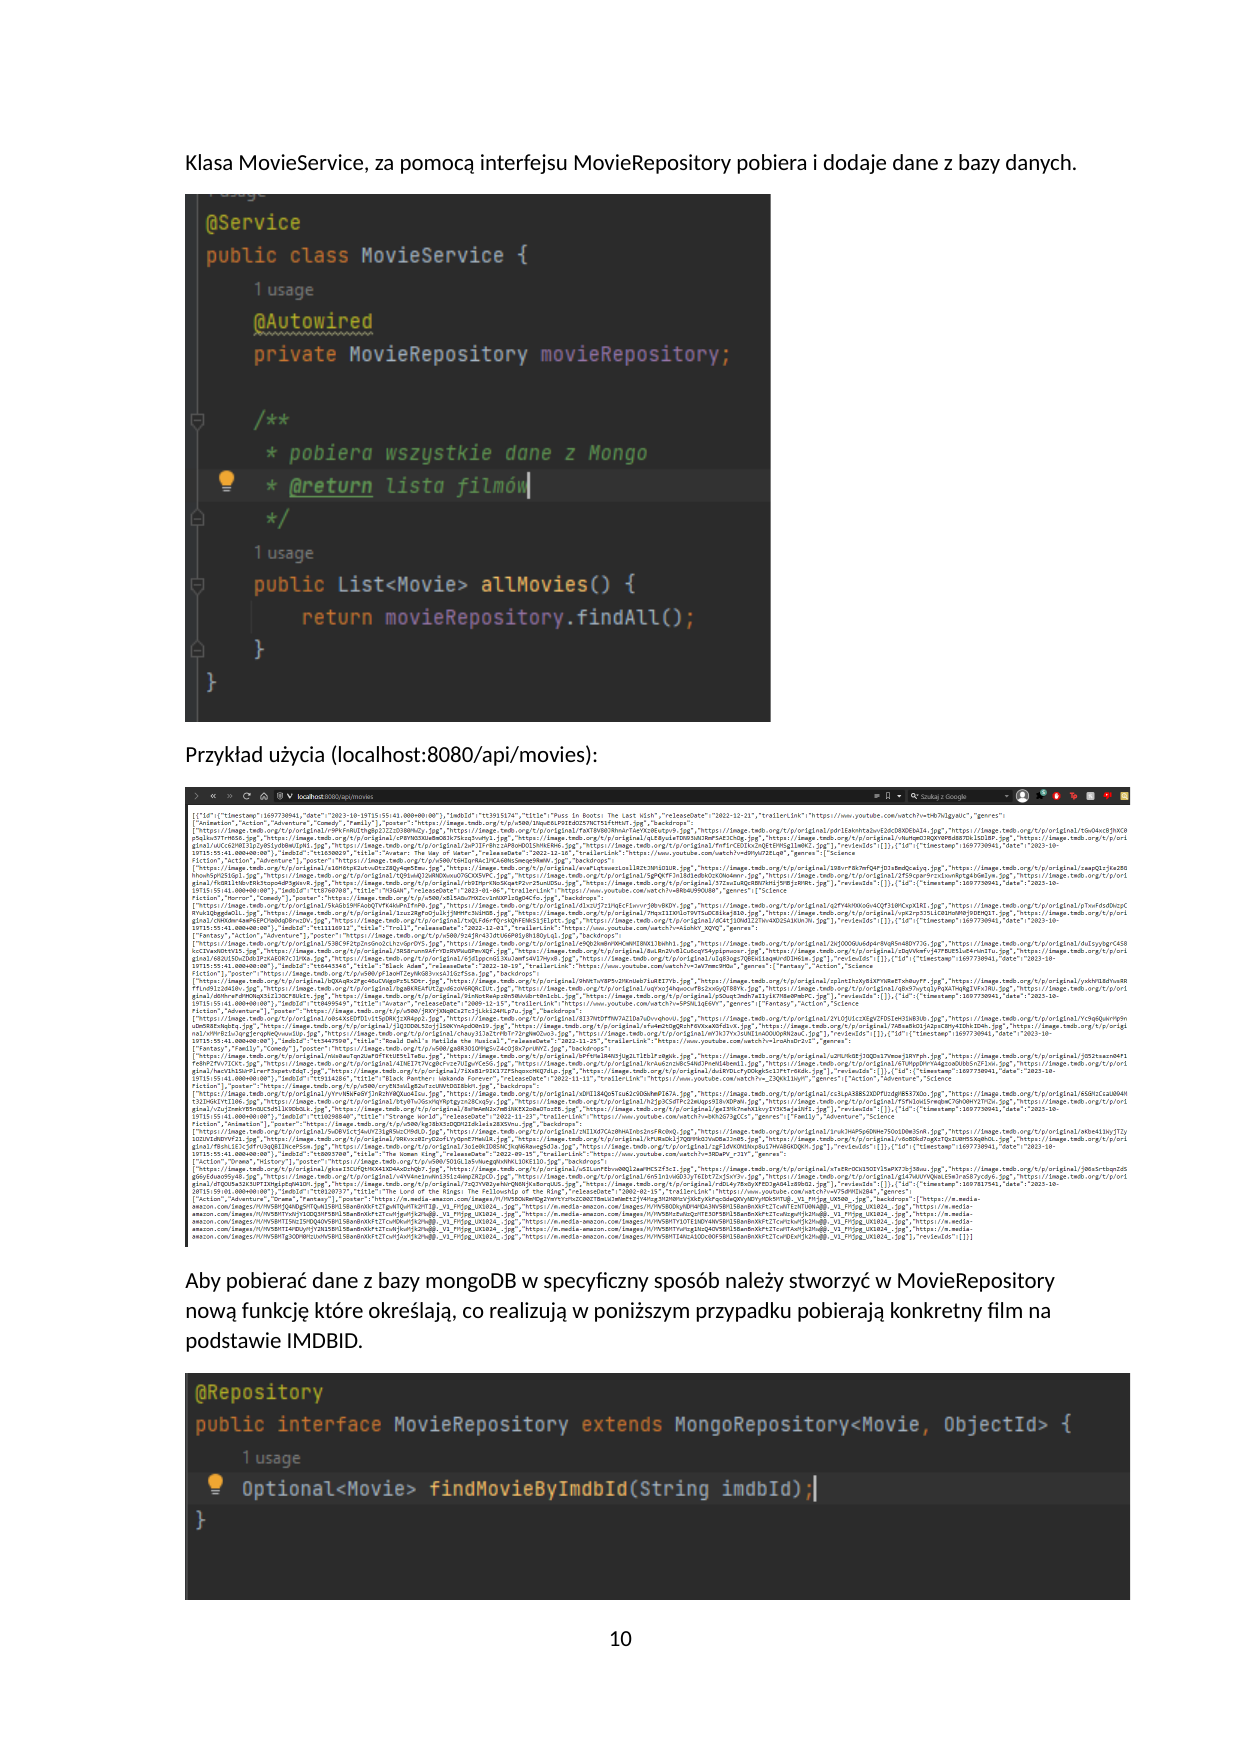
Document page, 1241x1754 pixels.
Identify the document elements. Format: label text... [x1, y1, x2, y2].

picture [185, 194, 771, 722]
text Klasa MovieService, za pomocą interfejsu MovieRepository pobiera i dodaje dane z bazy danych. [185, 148, 1093, 176]
picture [185, 787, 1130, 1247]
picture [185, 1373, 1130, 1600]
text Aby pobierać dane z bazy mongoDB w specyficzny sposób należy stworzyć w MovieRepository nową funkcję które określają, co realizują w poniższym przypadku pobierają konkretny film na podstawie IMDBID. [185, 1266, 1093, 1354]
text Przykład użycia (localhost:8080/api/movies): [185, 741, 1093, 769]
